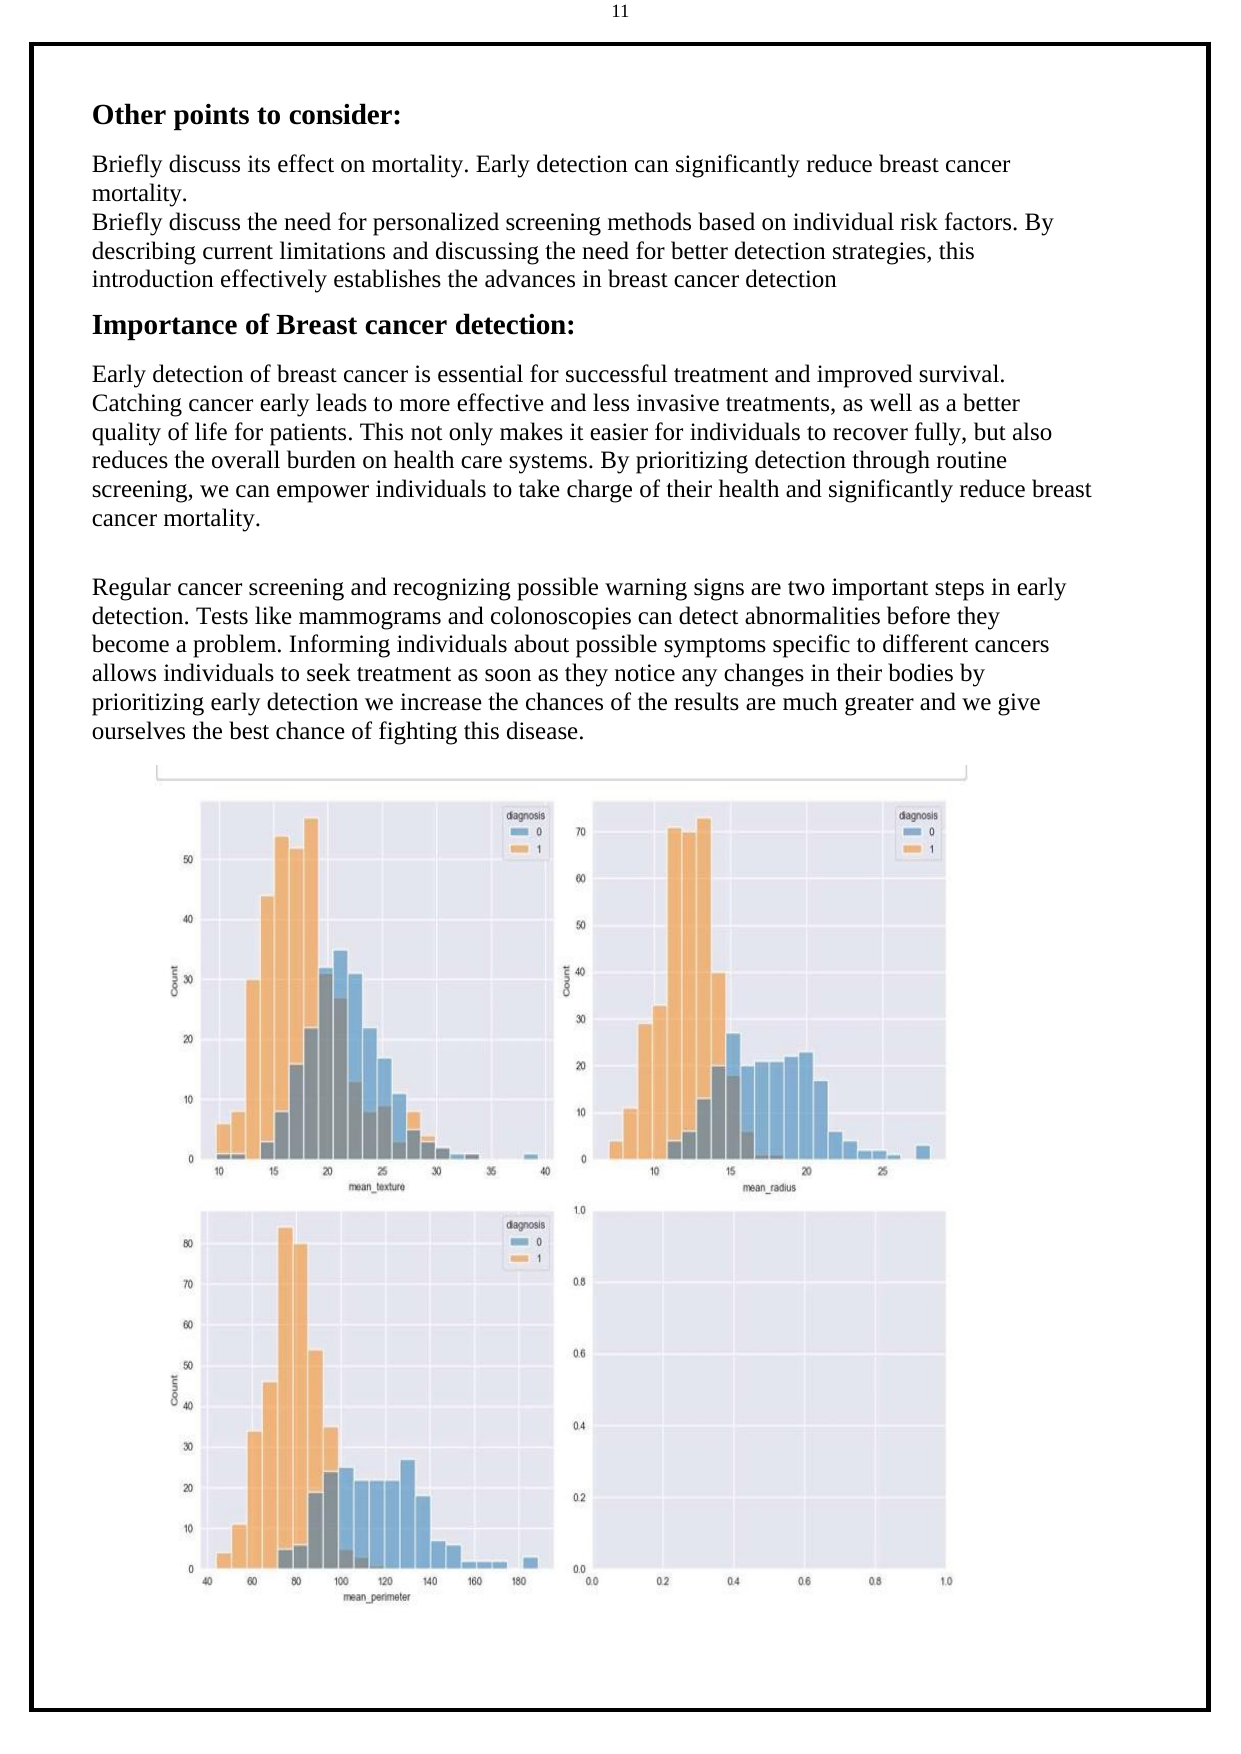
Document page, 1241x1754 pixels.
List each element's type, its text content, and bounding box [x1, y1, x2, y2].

text Other points to consider: [92, 97, 1165, 131]
text Early detection of breast cancer is essential for successful treatment and improved survival. Catching cancer early leads to more effective and less invasive treatments, as well as a better quality of life for patients. This not only makes it easier for individuals to recover fully, but also reduces the overall burden on health care systems. By prioritizing detection through routine screening, we can empower individuals to take charge of their health and significantly reduce breast cancer mortality. [92, 359, 1092, 532]
picture [154, 765, 969, 1613]
text Briefly discuss its effect on mortality. Early detection can significantly reduce breast cancer mortality. [92, 149, 1051, 207]
text Importance of Breast cancer detection: [92, 307, 1165, 340]
text Regular cancer screening and recognizing possible warning signs are two important steps in early detection. Tests like mammograms and colonoscopies can detect abnormalities before they become a problem. Informing individuals about possible symptoms specific to different cancers allows individuals to seek treatment as soon as they notice any changes in their bodies by prioritizing early detection we increase the chances of the results are much greater and we give ourselves the best chance of fighting this disease. [92, 572, 1084, 744]
text Briefly discuss the need for personalized screening methods based on individual risk factors. By describing current limitations and discussing the need for better detection strategies, this introduction effectively establishes the advances in breast cancer detection [92, 207, 1070, 293]
